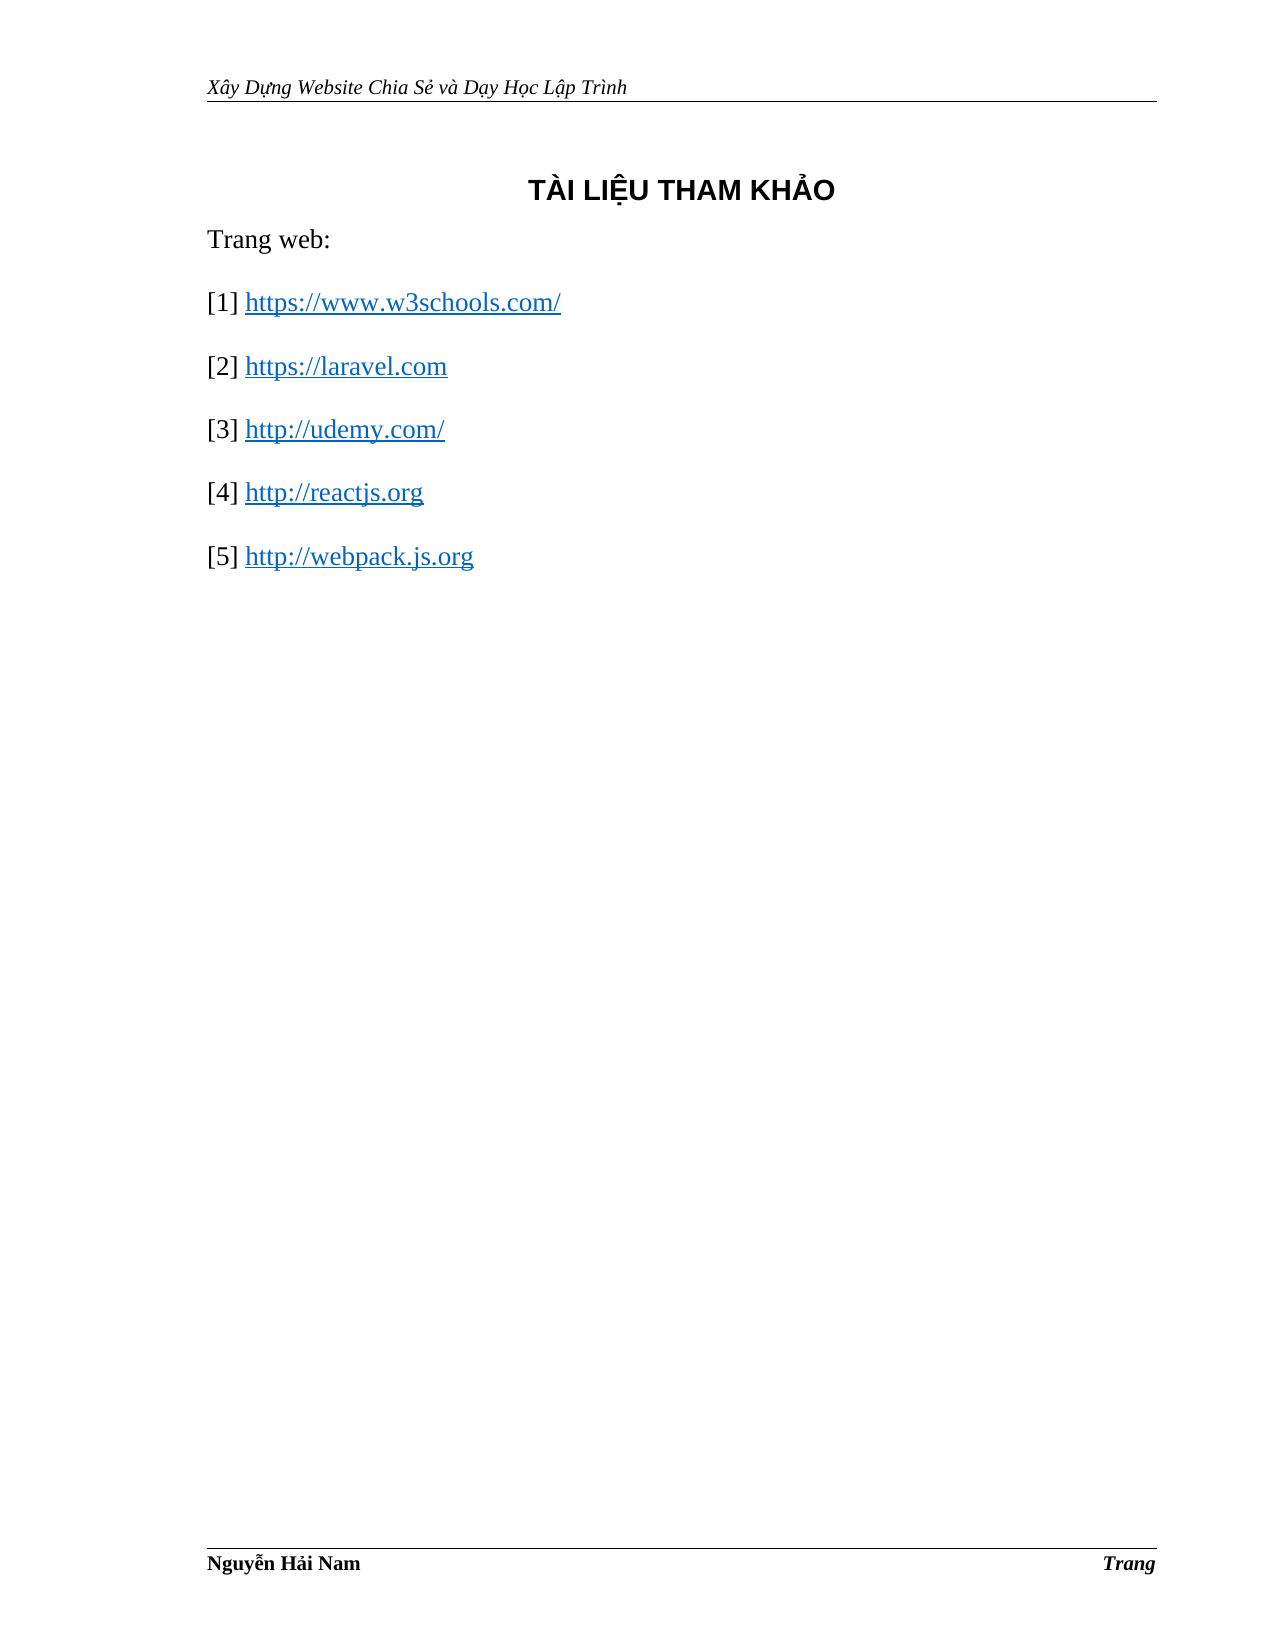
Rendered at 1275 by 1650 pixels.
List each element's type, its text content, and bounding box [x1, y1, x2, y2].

text Trang web: [207, 223, 1157, 254]
text [1] https://www.w3schools.com/ [207, 286, 1157, 317]
text [3] http://udemy.com/ [207, 413, 1157, 444]
subtitle TÀI LIỆU THAM KHẢO [207, 173, 1157, 206]
text [4] http://reactjs.org [207, 476, 1157, 507]
text [5] http://webpack.js.org [207, 540, 1157, 571]
text [2] https://laravel.com [207, 350, 1157, 381]
